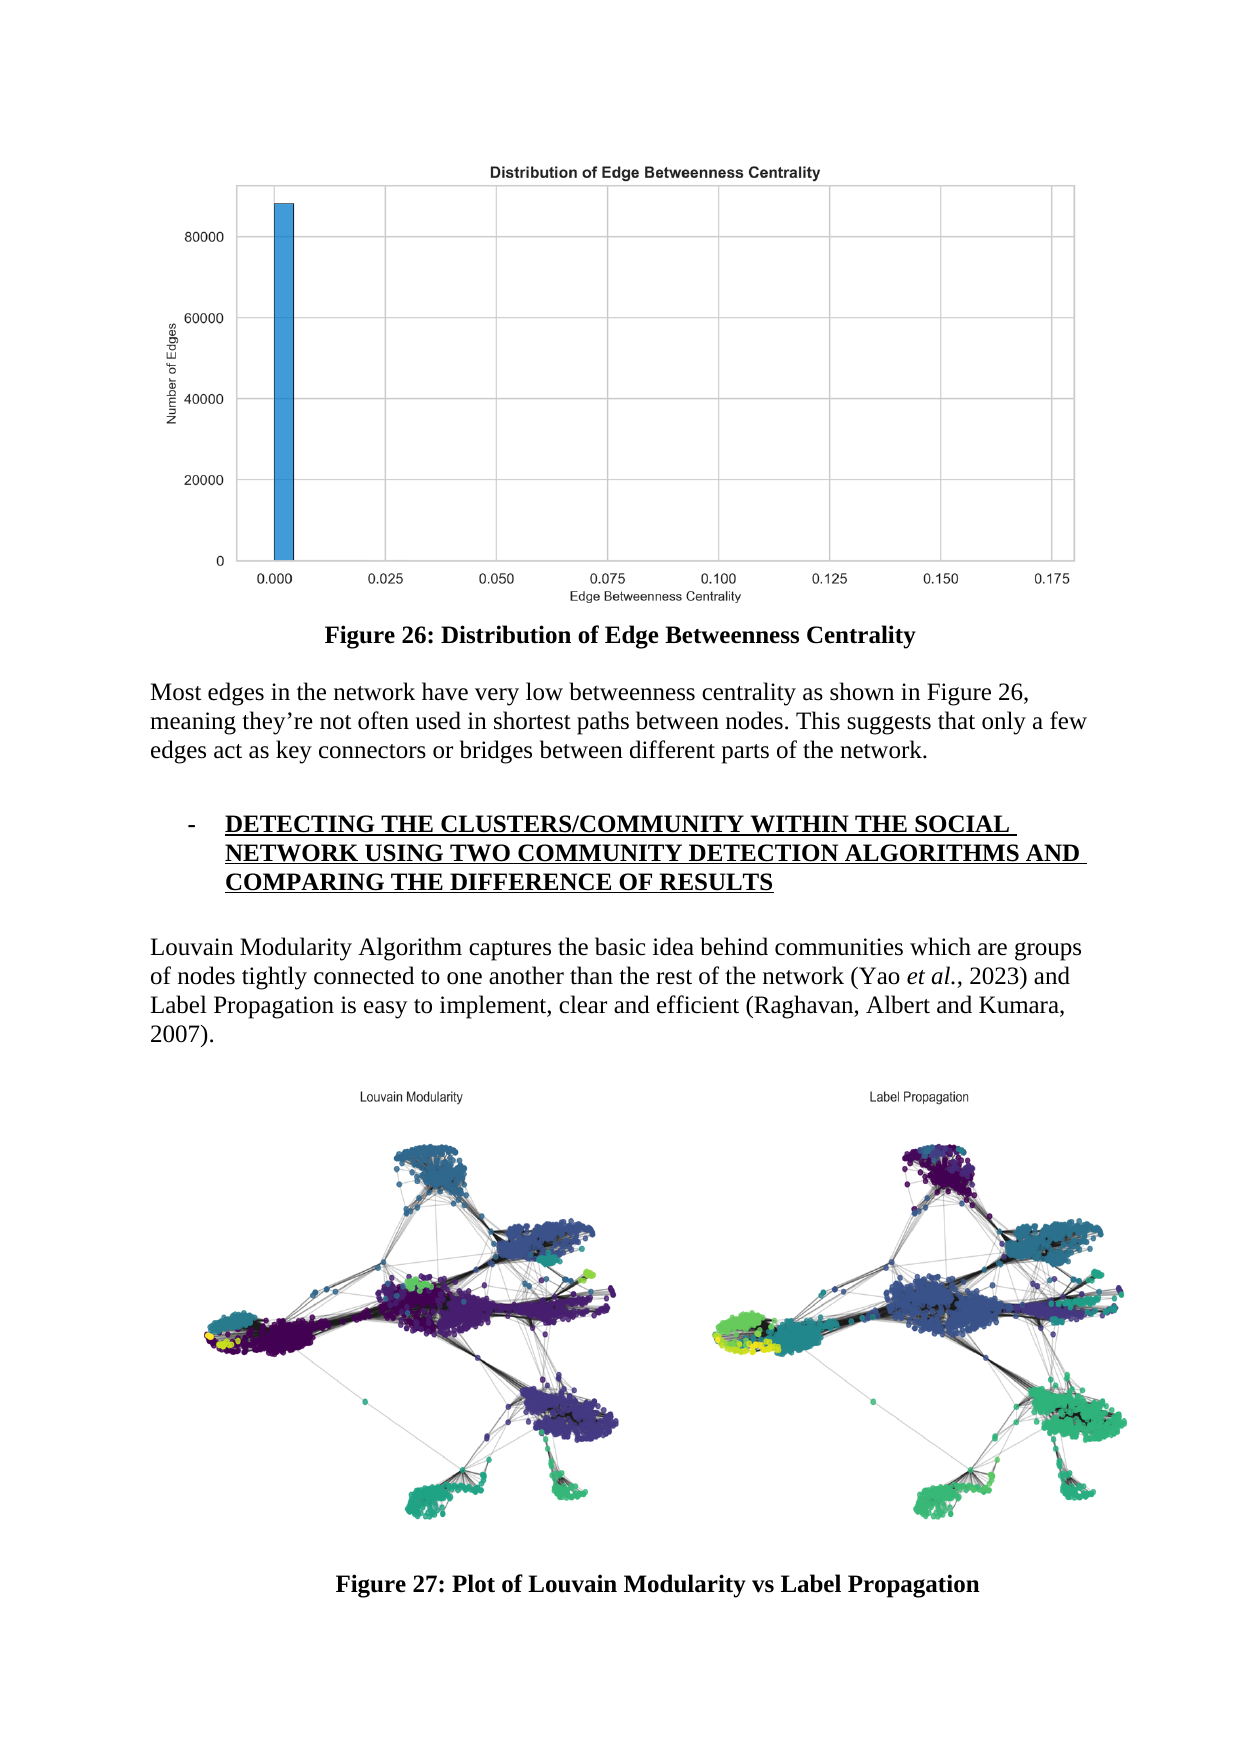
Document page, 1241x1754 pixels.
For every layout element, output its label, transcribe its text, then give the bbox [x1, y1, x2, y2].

text Most edges in the network have very low betweenness centrality as shown in Figure 26, meaning they’re not often used in shortest paths between nodes. This suggests that only a few edges act as key connectors or bridges between different parts of the network. [150, 677, 1090, 764]
list Figure 27: Plot of Louvain Modularity vs Label Propagation [225, 1570, 1090, 1598]
subtitle DETECTING THE CLUSTERS/COMMUNITY WITHIN THE SOCIAL NETWORK USING TWO COMMUNITY DETECTION ALGORITHMS AND COMPARING THE DIFFERENCE OF RESULTS [187, 809, 1090, 895]
text Louvain Modularity Algorithm captures the basic idea behind communities which are groups of nodes tightly connected to one another than the rest of the network (Yao et al., 2023) and Label Propagation is easy to implement, clear and efficient (Raghavan, Albert and Kumara, 2007). [150, 932, 1090, 1047]
picture [150, 1076, 1180, 1570]
text Figure 26: Distribution of Edge Betweenness Centrality [150, 620, 1090, 649]
picture [150, 150, 1091, 620]
